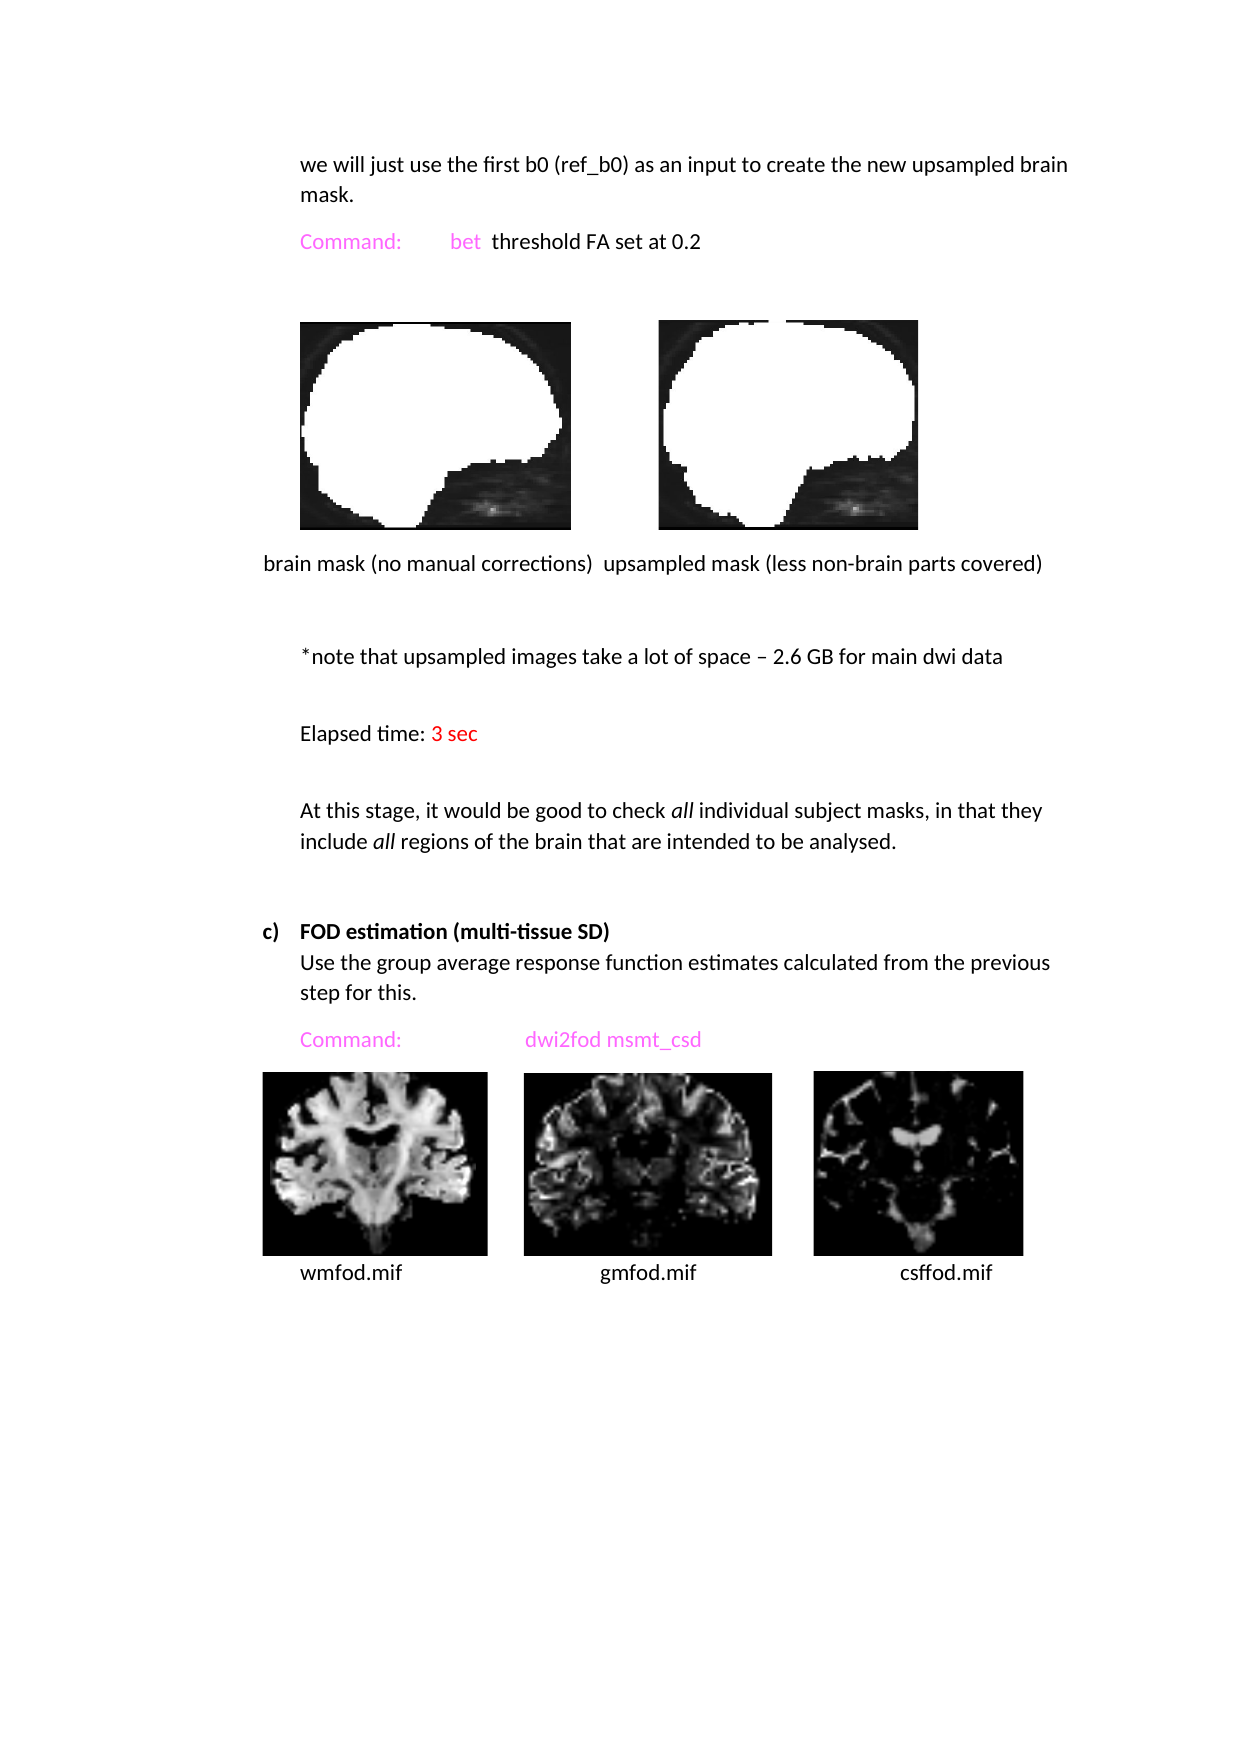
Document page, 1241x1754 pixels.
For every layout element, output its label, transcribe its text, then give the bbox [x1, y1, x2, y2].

text Command: bet threshold FA set at 0.2 [225, 227, 1090, 255]
list At this stage, it would be good to check all individual subject masks, in that they include all regions of the brain that are intended to be analysed. [300, 797, 1090, 855]
list FOD estimation (multi-tissue SD) [262, 917, 1090, 946]
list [300, 150, 1090, 208]
list *note that upsampled images take a lot of space – 2.6 GB for main dwi data [300, 642, 1090, 671]
picture [523, 1073, 773, 1256]
text Command: dwi2fod msmt_csd [225, 1025, 1090, 1053]
list wmfod.mif gmfod.mif csffod.mif [262, 1258, 1090, 1286]
picture [262, 1072, 488, 1256]
text Elapsed time: 3 sec [225, 719, 1090, 748]
list Use the group average response function estimates calculated from the previous step for this. [300, 948, 1090, 1006]
picture [813, 1071, 1024, 1256]
picture [300, 322, 571, 530]
text brain mask (no manual corrections) upsampled mask (less non-brain parts covered) [150, 549, 1090, 577]
picture [658, 320, 919, 530]
